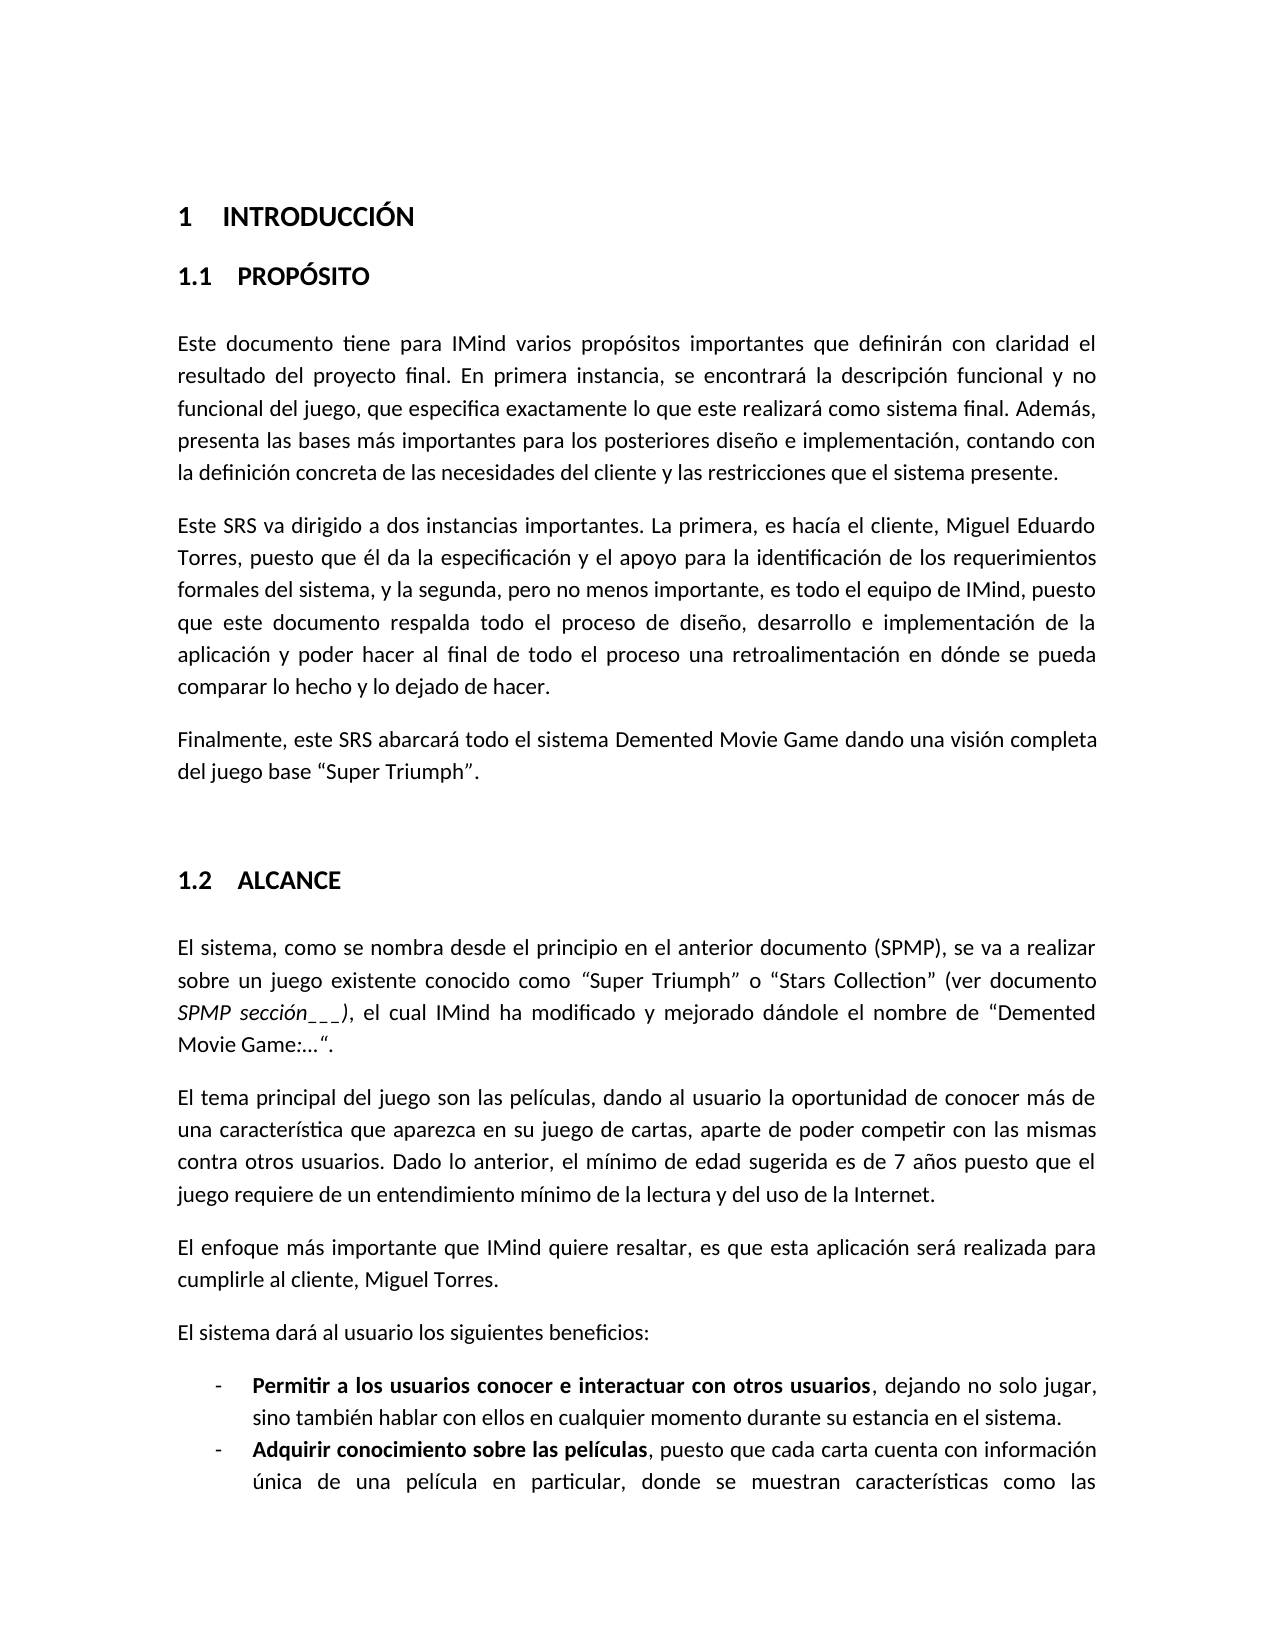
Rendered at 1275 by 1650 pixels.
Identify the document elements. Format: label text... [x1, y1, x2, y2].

text Finalmente, este SRS abarcará todo el sistema Demented Movie Game dando una visión completa del juego base “Super Triumph”. [177, 725, 1098, 785]
text El sistema dará al usuario los siguientes beneficios: [177, 1318, 1098, 1346]
text Este documento tiene para IMind varios propósitos importantes que definirán con claridad el resultado del proyecto final. En primera instancia, se encontrará la descripción funcional y no funcional del juego, que especifica exactamente lo que este realizará como sistema final. Además, presenta las bases más importantes para los posteriores diseño e implementación, contando con la definición concreta de las necesidades del cliente y las restricciones que el sistema presente. [177, 329, 1098, 486]
subtitle INTRODUCCIÓN [177, 198, 1098, 233]
text El tema principal del juego son las películas, dando al usuario la oportunidad de conocer más de una característica que aparezca en su juego de cartas, aparte de poder competir con las mismas contra otros usuarios. Dado lo anterior, el mínimo de edad sugerida es de 7 años puesto que el juego requiere de un entendimiento mínimo de la lectura y del uso de la Internet. [177, 1083, 1098, 1208]
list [215, 1435, 1098, 1496]
text Este SRS va dirigido a dos instancias importantes. La primera, es hacía el cliente, Miguel Eduardo Torres, puesto que él da la especificación y el apoyo para la identificación de los requerimientos formales del sistema, y la segunda, pero no menos importante, es todo el equipo de IMind, puesto que este documento respalda todo el proceso de diseño, desarrollo e implementación de la aplicación y poder hacer al final de todo el proceso una retroalimentación en dónde se pueda comparar lo hecho y lo dejado de hacer. [177, 511, 1098, 700]
subtitle PROPÓSITO [177, 259, 1098, 292]
text El sistema, como se nombra desde el principio en el anterior documento (SPMP), se va a realizar sobre un juego existente conocido como “Super Triumph” o “Stars Collection” (ver documento SPMP sección___), el cual IMind ha modificado y mejorado dándole el nombre de “Demented Movie Game:…“. [177, 933, 1098, 1058]
list Permitir a los usuarios conocer e interactuar con otros usuarios, dejando no solo jugar, sino también hablar con ellos en cualquier momento durante su estancia en el sistema. [215, 1371, 1098, 1431]
text El enfoque más importante que IMind quiere resaltar, es que esta aplicación será realizada para cumplirle al cliente, Miguel Torres. [177, 1233, 1098, 1293]
subtitle ALCANCE [177, 863, 1098, 896]
